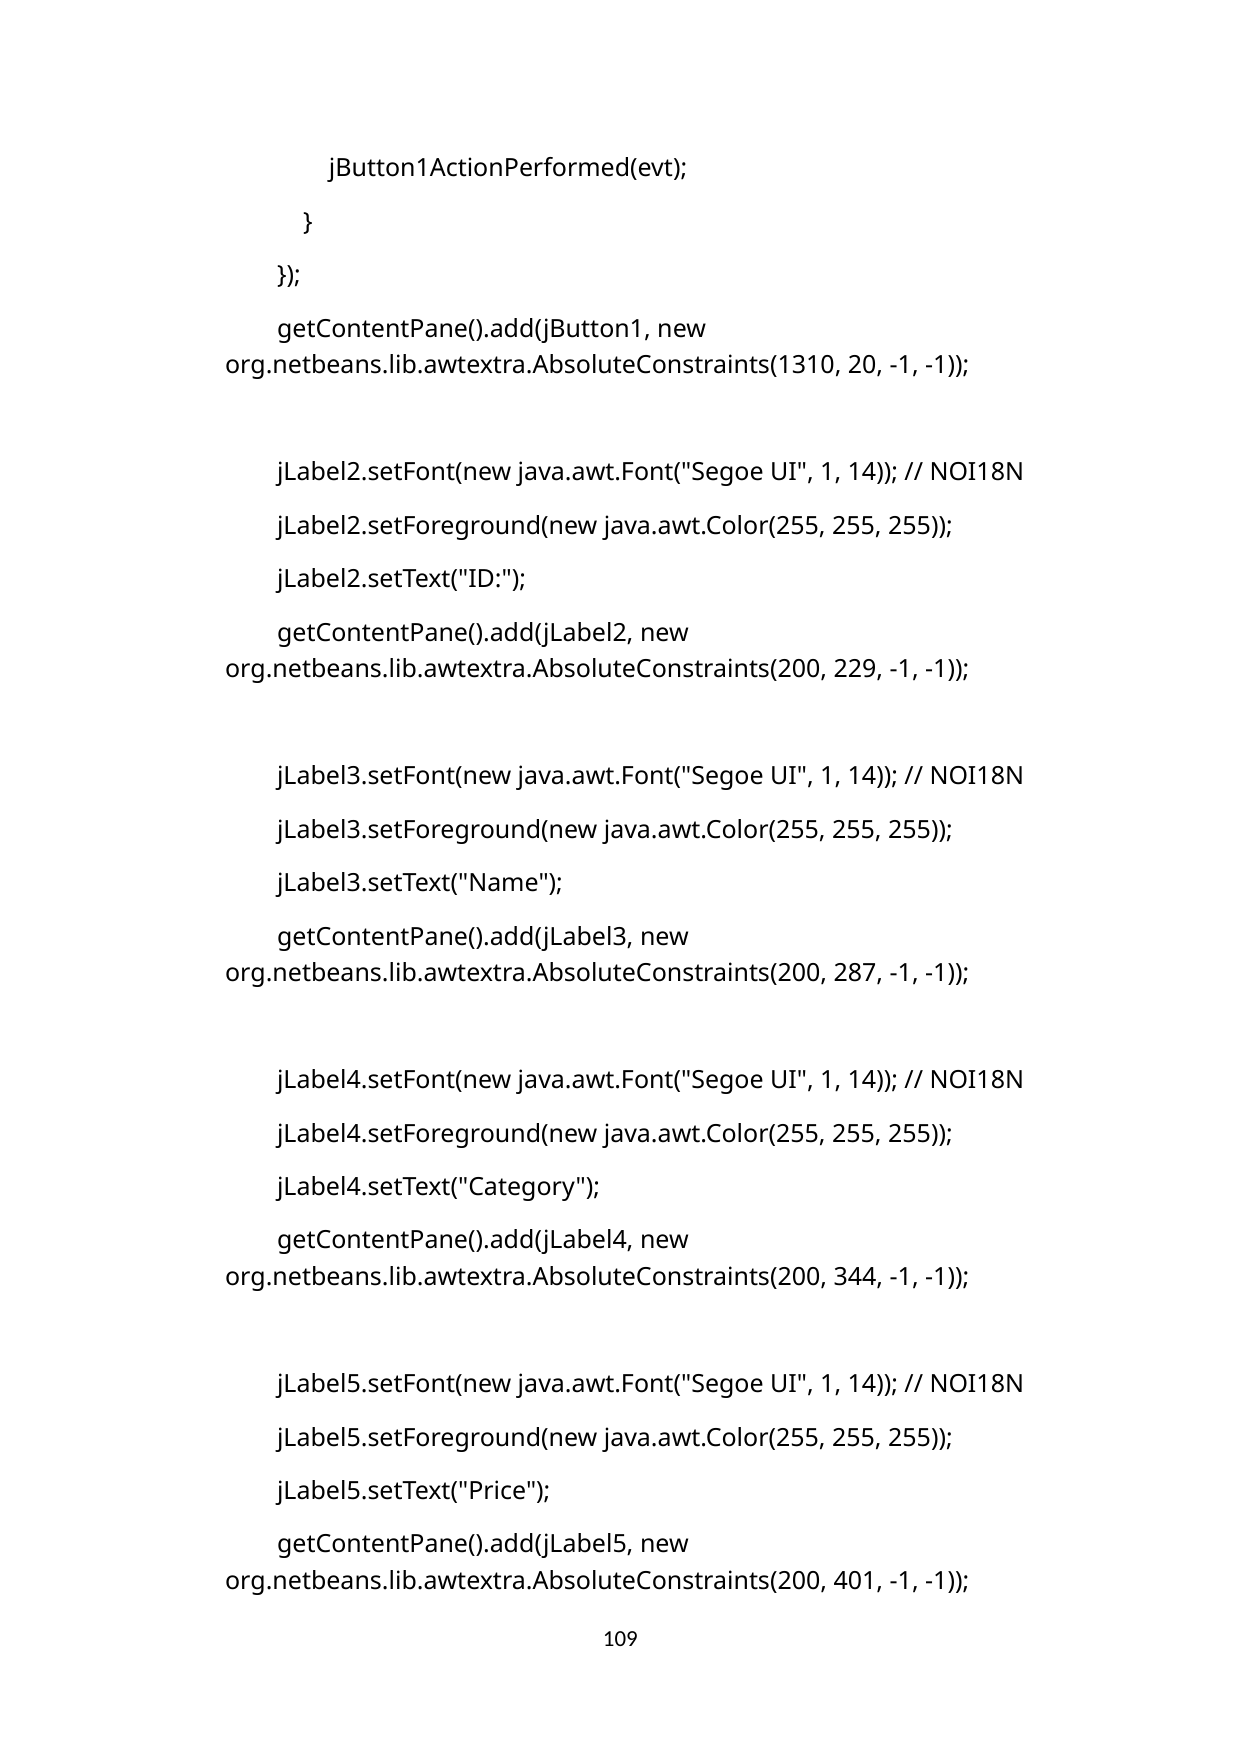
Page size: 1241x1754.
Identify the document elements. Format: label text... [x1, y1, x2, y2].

text jButton1ActionPerformed(evt); [225, 150, 1090, 184]
text getContentPane().add(jLabel3, new org.netbeans.lib.awtextra.AbsoluteConstraints(200, 287, -1, -1)); [225, 918, 1090, 989]
text jLabel2.setText("ID:"); [225, 561, 1090, 595]
text getContentPane().add(jLabel4, new org.netbeans.lib.awtextra.AbsoluteConstraints(200, 344, -1, -1)); [225, 1222, 1090, 1293]
text jLabel2.setFont(new java.awt.Font("Segoe UI", 1, 14)); // NOI18N [225, 454, 1090, 488]
text jLabel5.setText("Price"); [225, 1473, 1090, 1507]
text jLabel5.setFont(new java.awt.Font("Segoe UI", 1, 14)); // NOI18N [225, 1366, 1090, 1400]
text }); [225, 257, 1090, 291]
text jLabel3.setText("Name"); [225, 865, 1090, 899]
text jLabel3.setFont(new java.awt.Font("Segoe UI", 1, 14)); // NOI18N [225, 758, 1090, 792]
text } [225, 203, 1090, 237]
text jLabel4.setForeground(new java.awt.Color(255, 255, 255)); [225, 1115, 1090, 1149]
text jLabel4.setText("Category"); [225, 1169, 1090, 1203]
text getContentPane().add(jLabel5, new org.netbeans.lib.awtextra.AbsoluteConstraints(200, 401, -1, -1)); [225, 1526, 1090, 1597]
text jLabel3.setForeground(new java.awt.Color(255, 255, 255)); [225, 811, 1090, 845]
text jLabel4.setFont(new java.awt.Font("Segoe UI", 1, 14)); // NOI18N [225, 1062, 1090, 1096]
text getContentPane().add(jButton1, new org.netbeans.lib.awtextra.AbsoluteConstraints(1310, 20, -1, -1)); [225, 310, 1090, 381]
text getContentPane().add(jLabel2, new org.netbeans.lib.awtextra.AbsoluteConstraints(200, 229, -1, -1)); [225, 614, 1090, 685]
text jLabel5.setForeground(new java.awt.Color(255, 255, 255)); [225, 1419, 1090, 1453]
text jLabel2.setForeground(new java.awt.Color(255, 255, 255)); [225, 507, 1090, 541]
